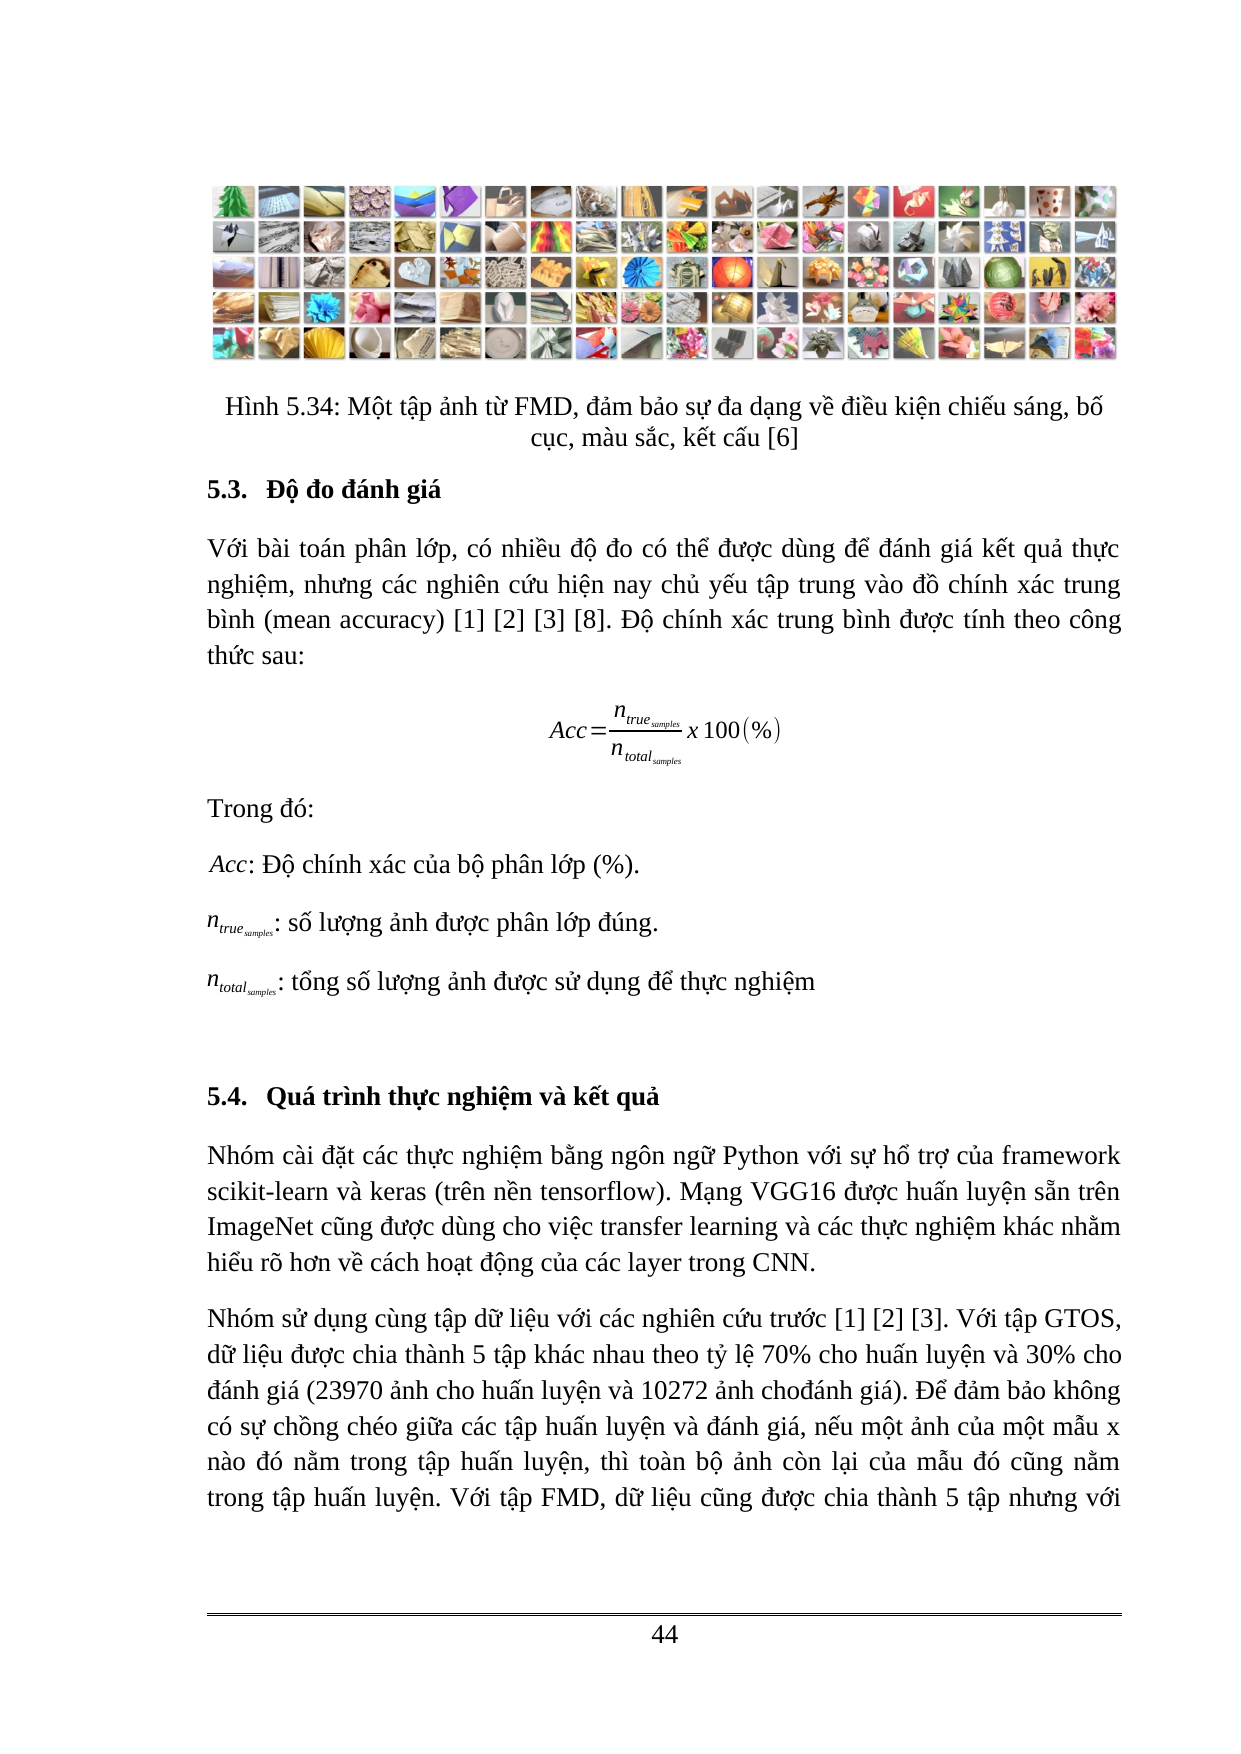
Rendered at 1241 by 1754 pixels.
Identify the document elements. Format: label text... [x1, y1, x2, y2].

text Hình .: Một tập ảnh từ FMD, đảm bảo sự đa dạng về điều kiện chiếu sáng, bố cục, màu sắc, kết cấu [207, 390, 1122, 452]
subtitle Quá trình thực nghiệm và kết quả [207, 1080, 1122, 1111]
text : Độ chính xác của bộ phân lớp (%). [207, 849, 1122, 880]
text : số lượng ảnh được phân lớp đúng. [207, 905, 1122, 939]
text Với bài toán phân lớp, có nhiều độ đo có thể được dùng để đánh giá kết quả thực nghiệm, nhưng các nghiên cứu hiện nay chủ yếu tập trung vào đồ chính xác trung bình (mean accuracy). Độ chính xác trung bình được tính theo công thức sau: [207, 532, 1122, 671]
text Nhóm cài đặt các thực nghiệm bằng ngôn ngữ Python với sự hổ trợ của framework scikit-learn và keras (trên nền tensorflow). Mạng VGG16 được huấn luyện sẵn trên ImageNet cũng được dùng cho việc transfer learning và các thực nghiệm khác nhằm hiểu rõ hơn về cách hoạt động của các layer trong CNN. [207, 1139, 1122, 1277]
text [207, 1303, 1122, 1512]
text : tổng số lượng ảnh được sử dụng để thực nghiệm [207, 964, 1122, 998]
text Trong đó: [207, 792, 1122, 823]
picture [206, 177, 1123, 365]
subtitle Độ đo đánh giá [207, 473, 1122, 504]
